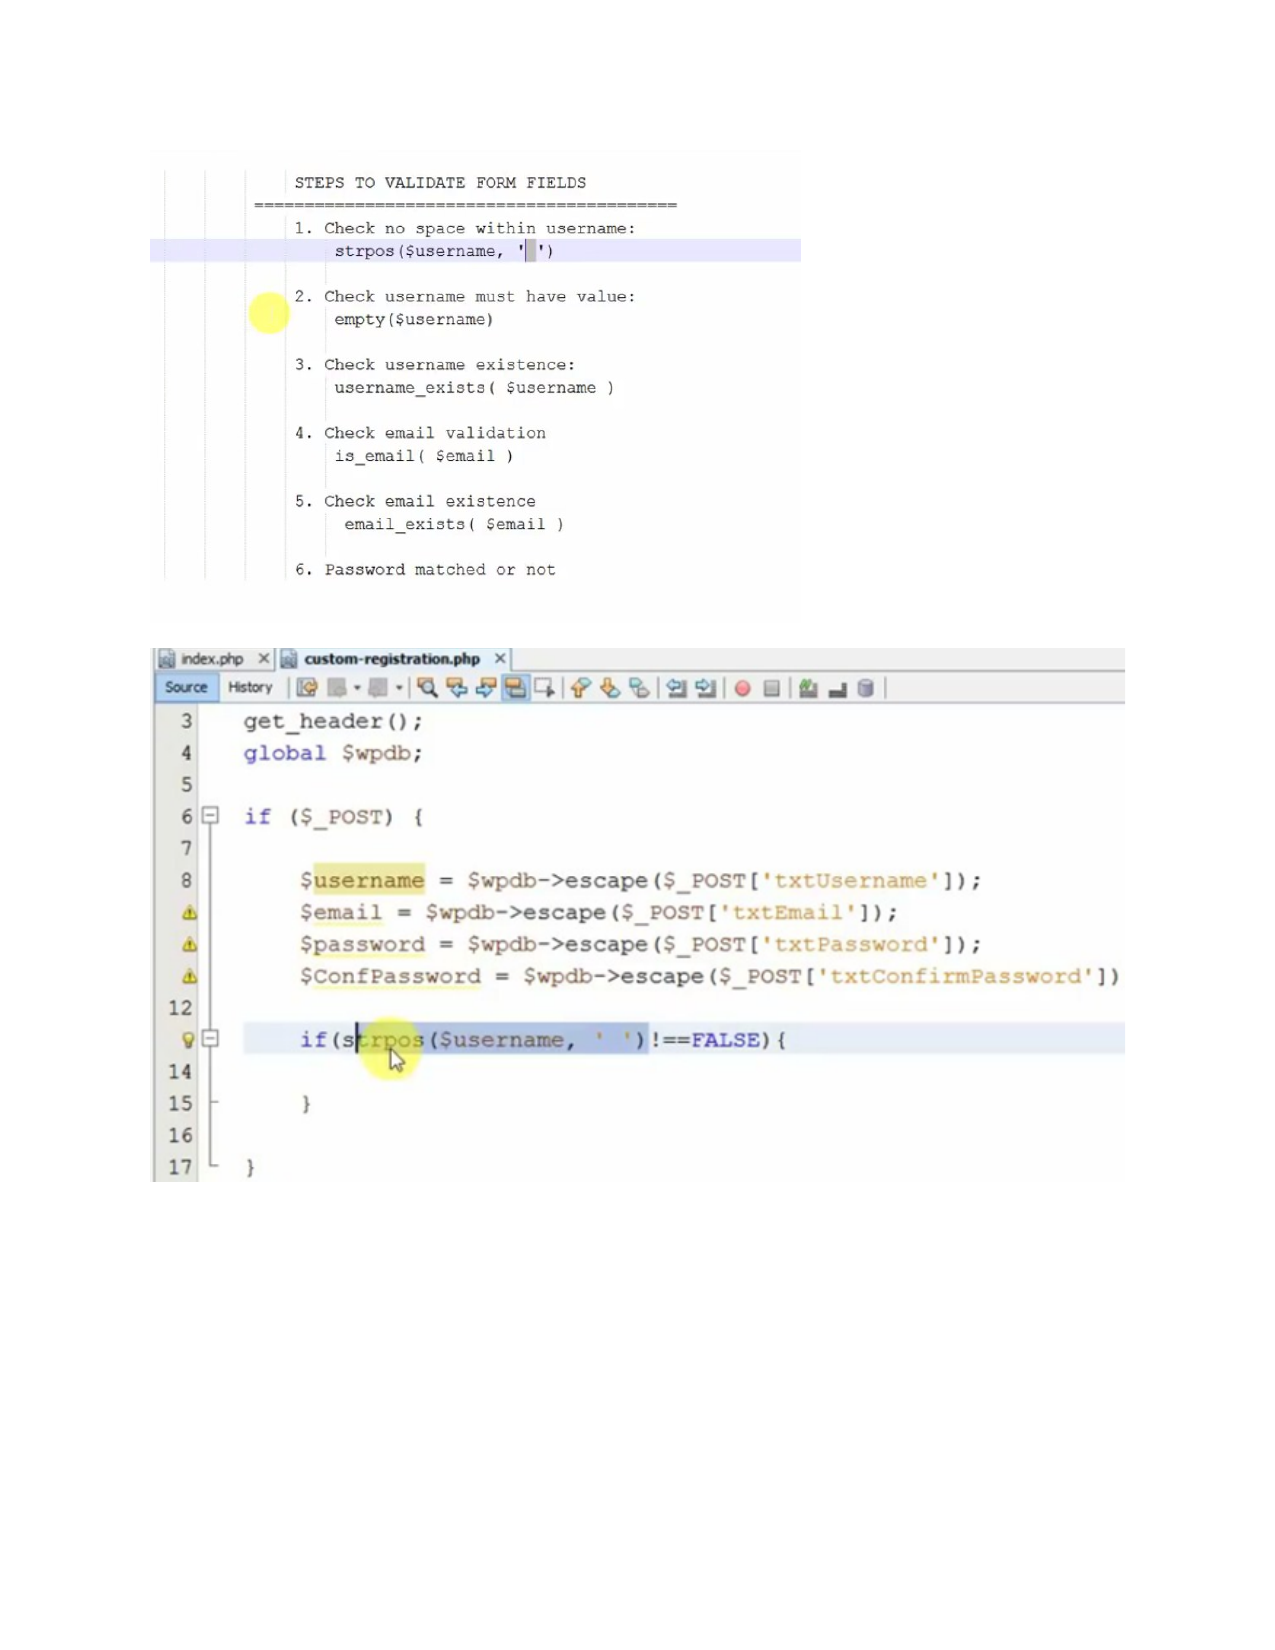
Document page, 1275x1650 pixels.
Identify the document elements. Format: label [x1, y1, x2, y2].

picture [150, 648, 1125, 1182]
picture [150, 150, 801, 623]
